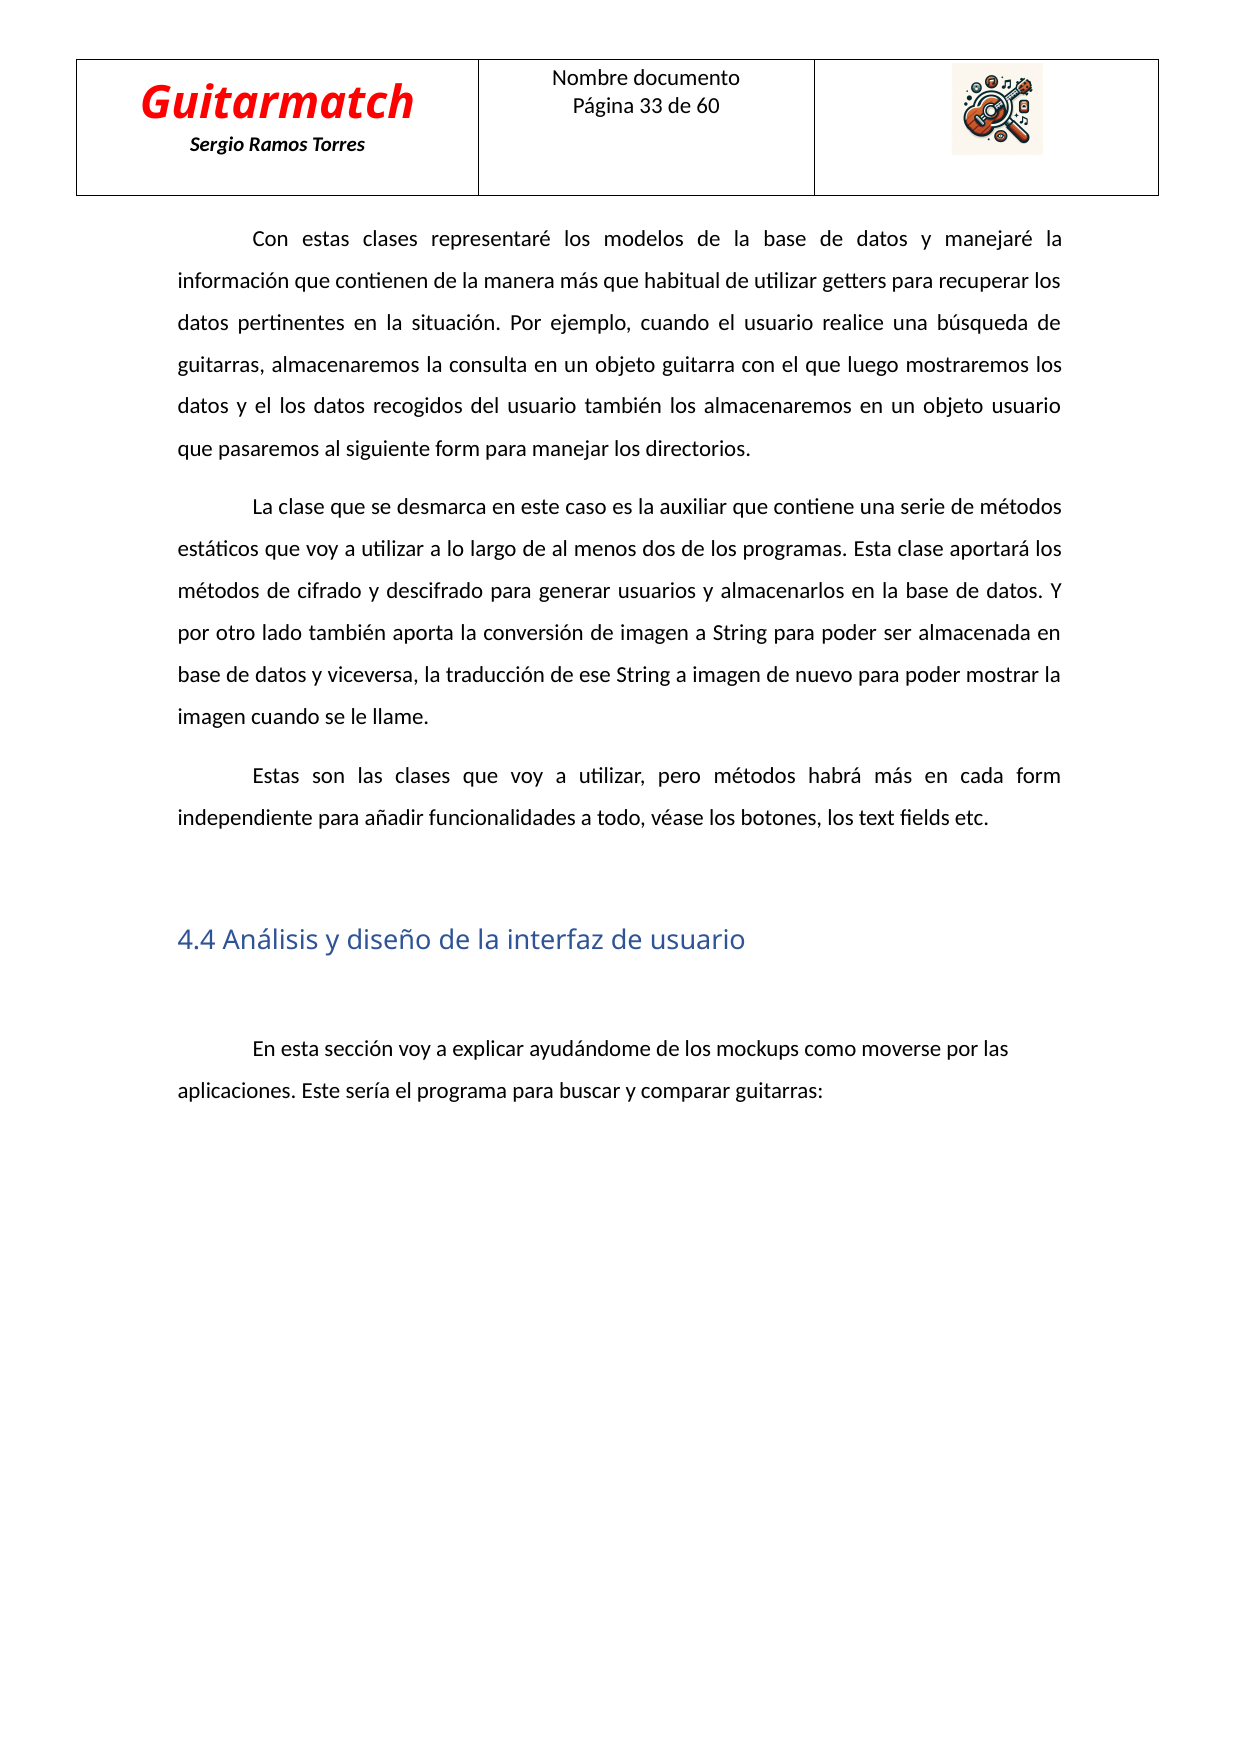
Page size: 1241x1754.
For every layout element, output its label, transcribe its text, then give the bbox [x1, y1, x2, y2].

picture [951, 63, 1043, 155]
text Con estas clases representaré los modelos de la base de datos y manejaré la información que contienen de la manera más que habitual de utilizar getters para recuperar los datos pertinentes en la situación. Por ejemplo, cuando el usuario realice una búsqueda de guitarras, almacenaremos la consulta en un objeto guitarra con el que luego mostraremos los datos y el los datos recogidos del usuario también los almacenaremos en un objeto usuario que pasaremos al siguiente form para manejar los directorios. [177, 224, 1063, 462]
text Estas son las clases que voy a utilizar, pero métodos habrá más en cada form independiente para añadir funcionalidades a todo, véase los botones, los text fields etc. [177, 761, 1063, 831]
text La clase que se desmarca en este caso es la auxiliar que contiene una serie de métodos estáticos que voy a utilizar a lo largo de al menos dos de los programas. Esta clase aportará los métodos de cifrado y descifrado para generar usuarios y almacenarlos en la base de datos. Y por otro lado también aporta la conversión de imagen a String para poder ser almacenada en base de datos y viceversa, la traducción de ese String a imagen de nuevo para poder mostrar la imagen cuando se le llame. [177, 492, 1063, 730]
text En esta sección voy a explicar ayudándome de los mockups como moverse por las aplicaciones. Este sería el programa para buscar y comparar guitarras: [177, 1034, 1063, 1104]
subtitle 4.4 Análisis y diseño de la interfaz de usuario [177, 920, 1063, 957]
